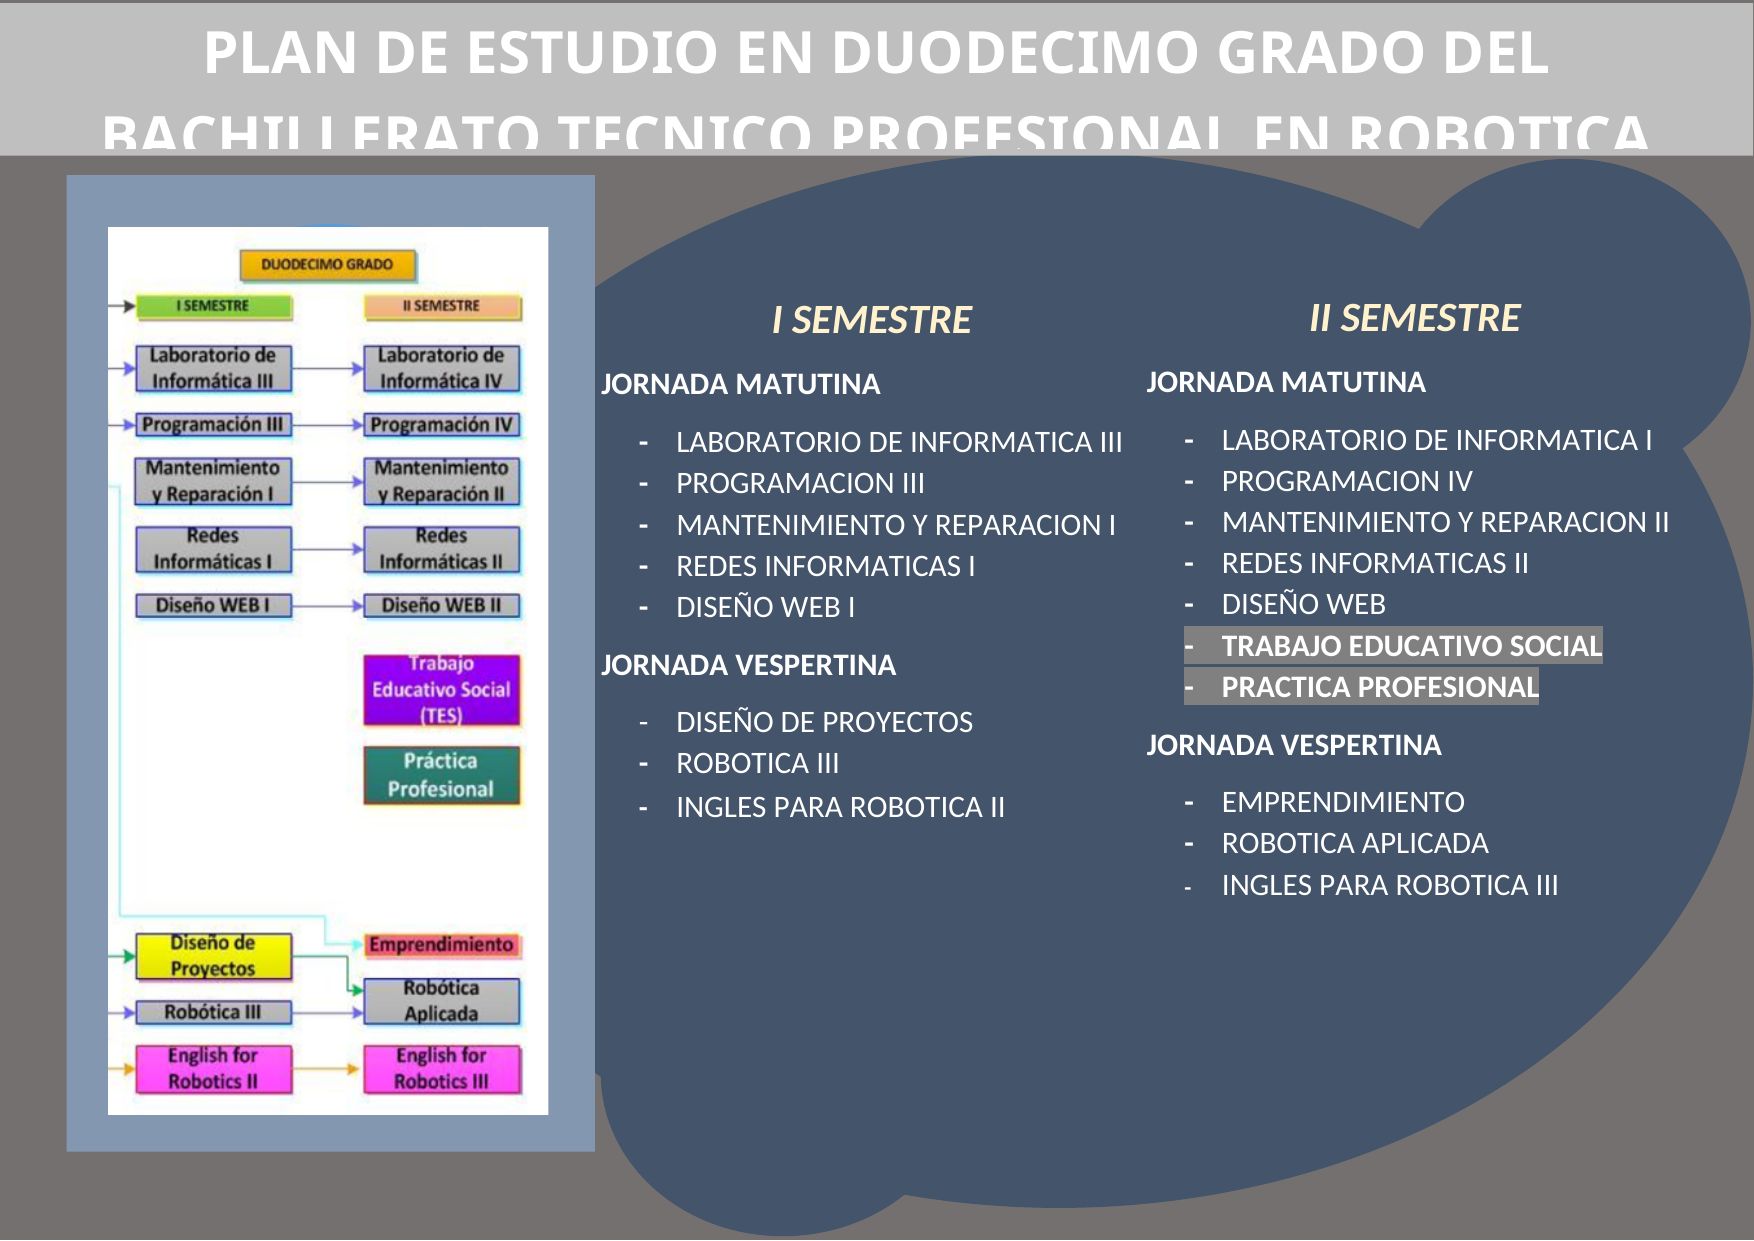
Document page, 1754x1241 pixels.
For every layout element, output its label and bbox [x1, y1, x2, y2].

picture [108, 227, 549, 1115]
